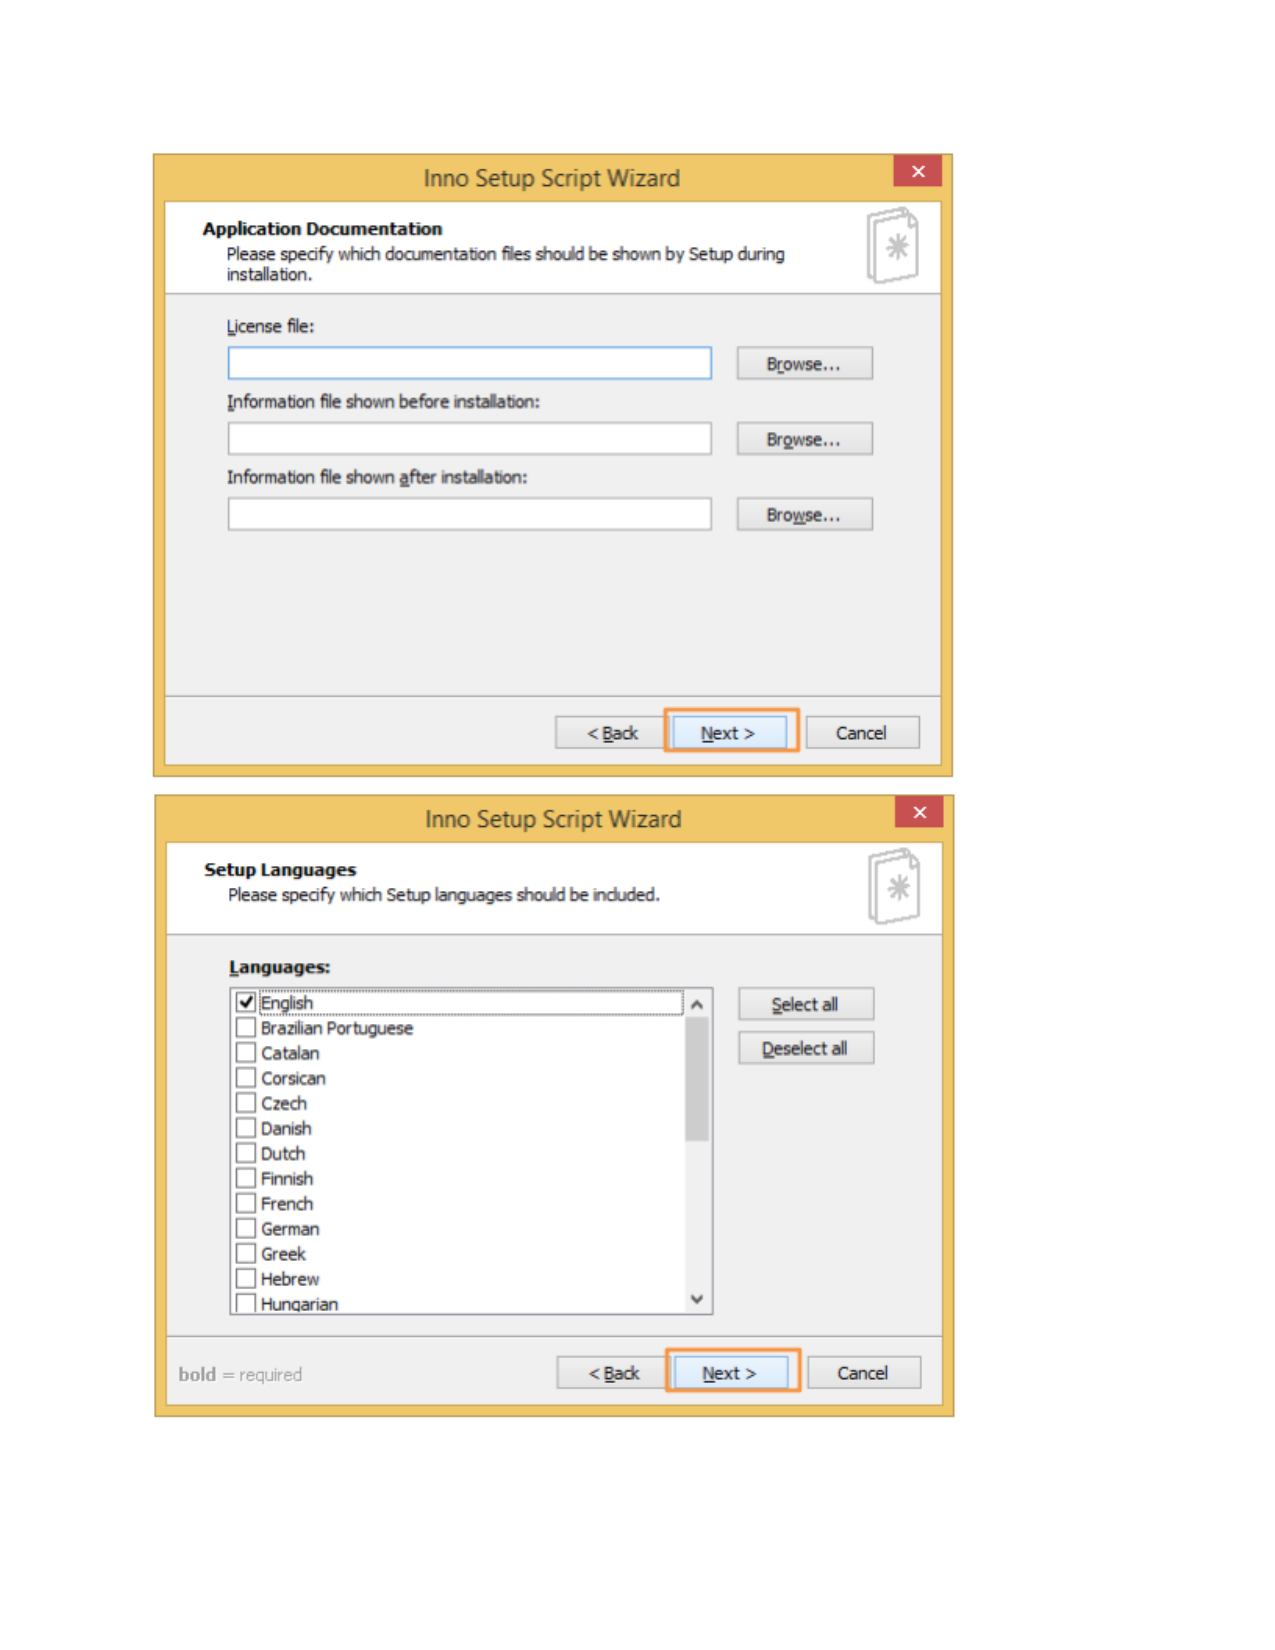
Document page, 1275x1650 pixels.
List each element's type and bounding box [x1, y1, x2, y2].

picture [150, 790, 961, 1422]
picture [150, 150, 958, 782]
